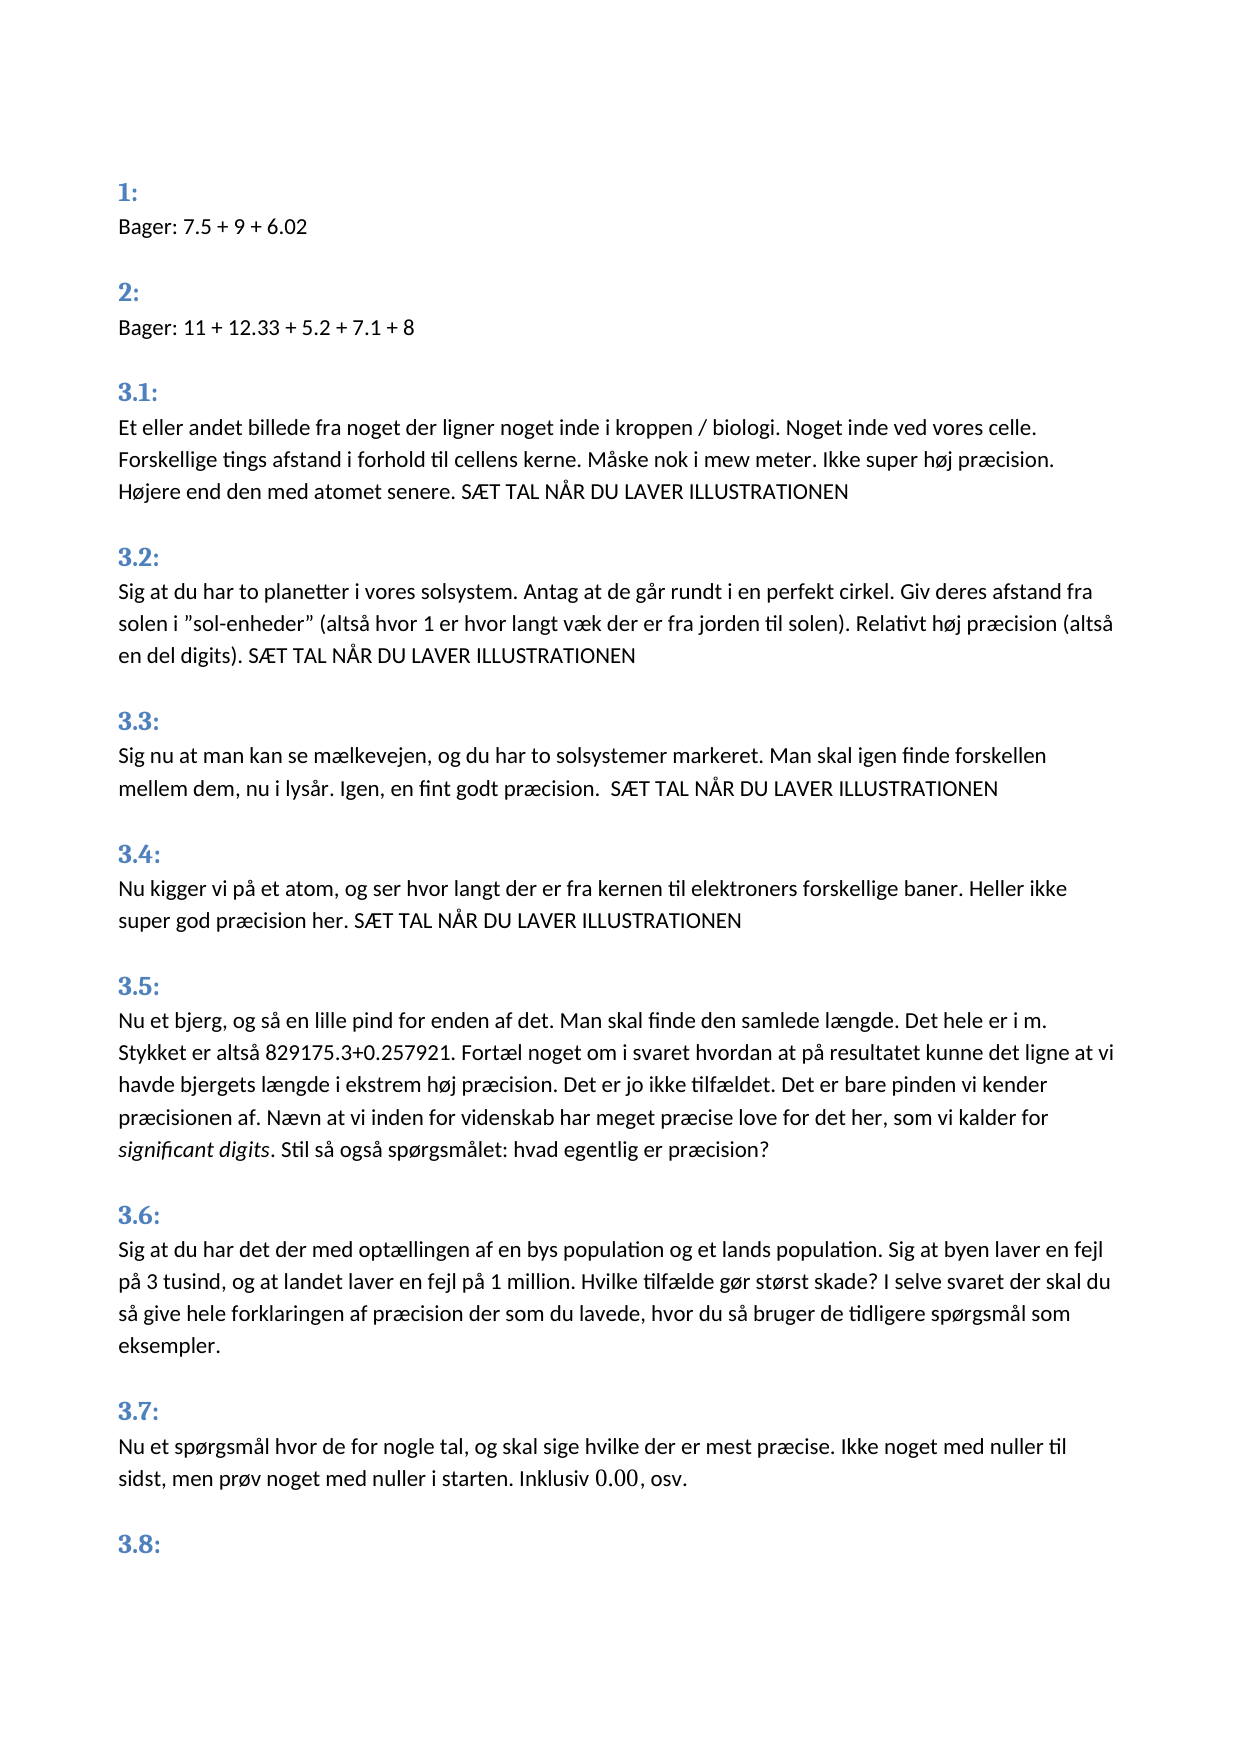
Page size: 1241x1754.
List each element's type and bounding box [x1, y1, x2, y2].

text [118, 177, 1122, 1560]
